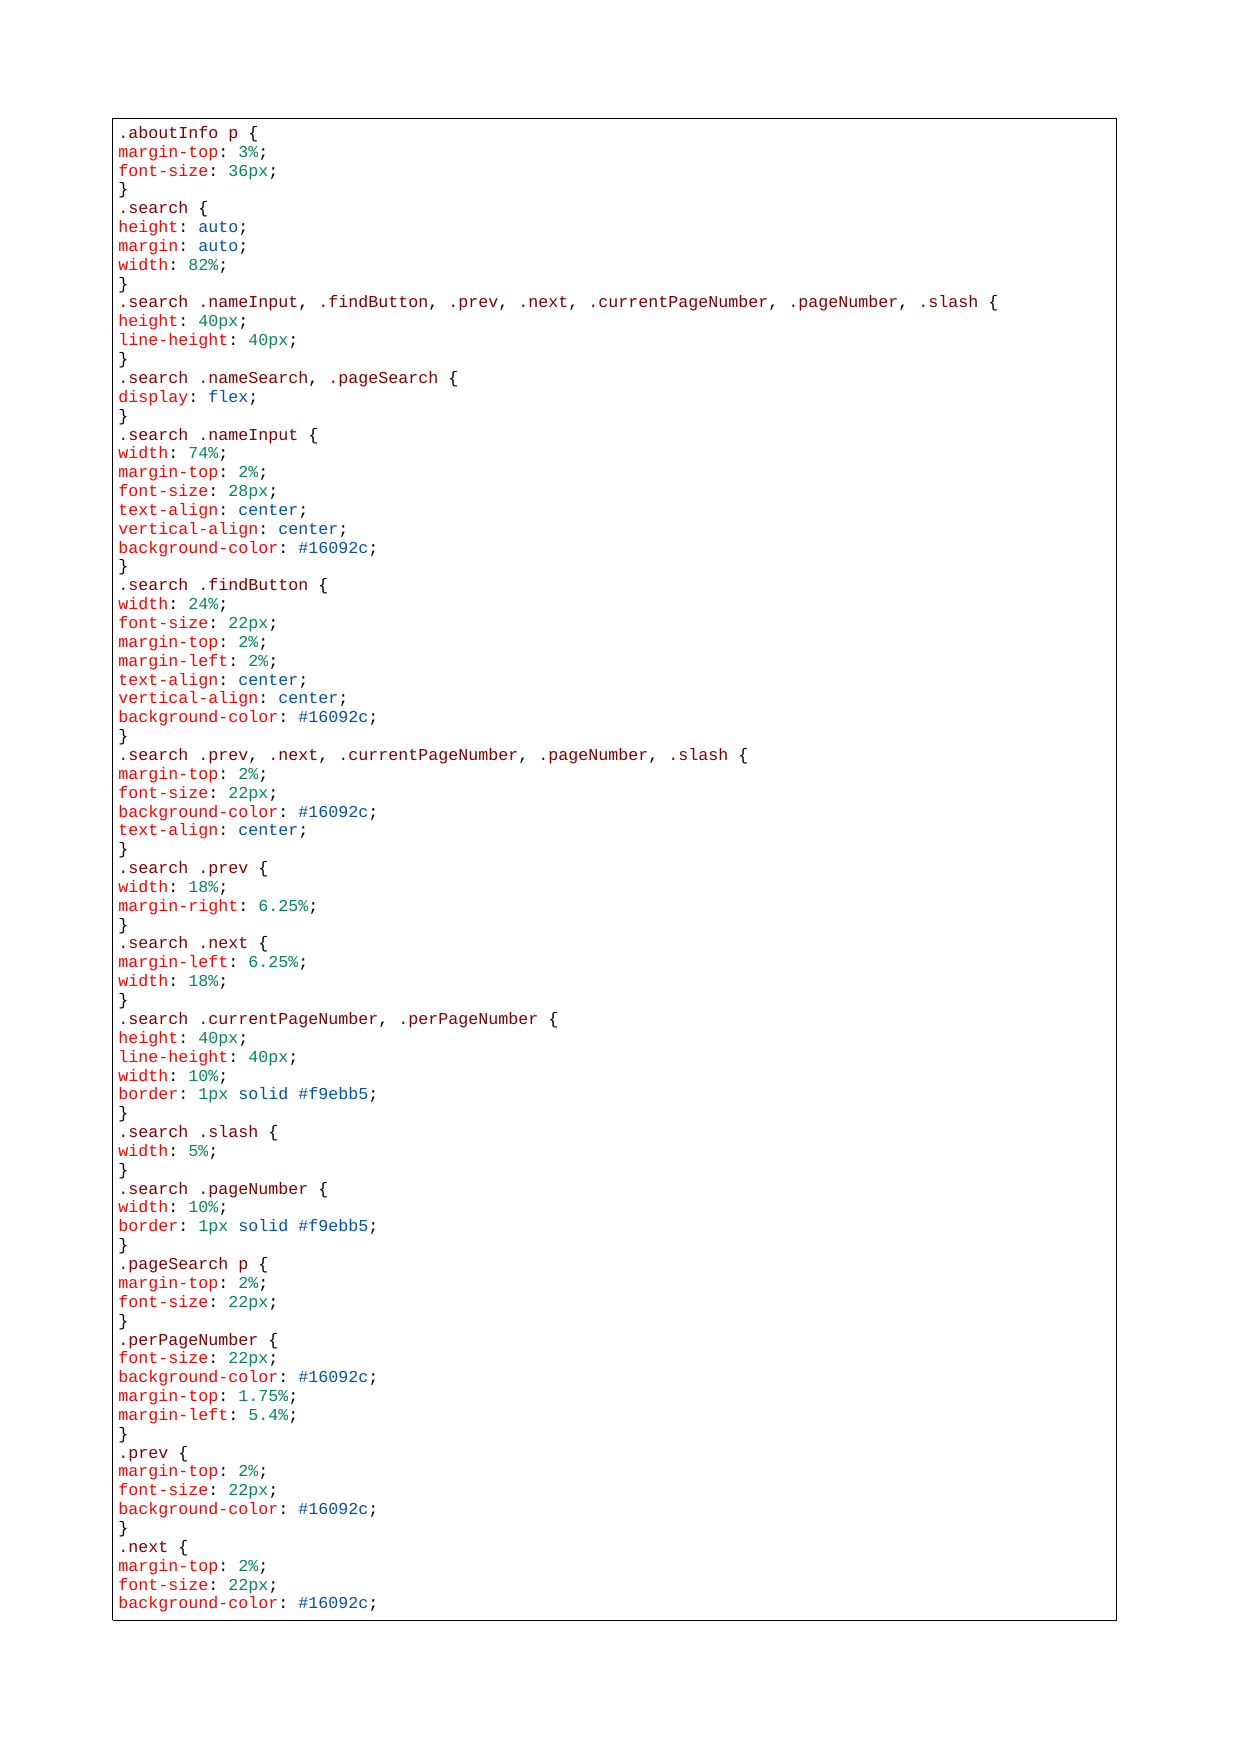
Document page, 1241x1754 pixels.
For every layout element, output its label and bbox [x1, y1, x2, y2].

table_cell [113, 119, 1116, 1619]
